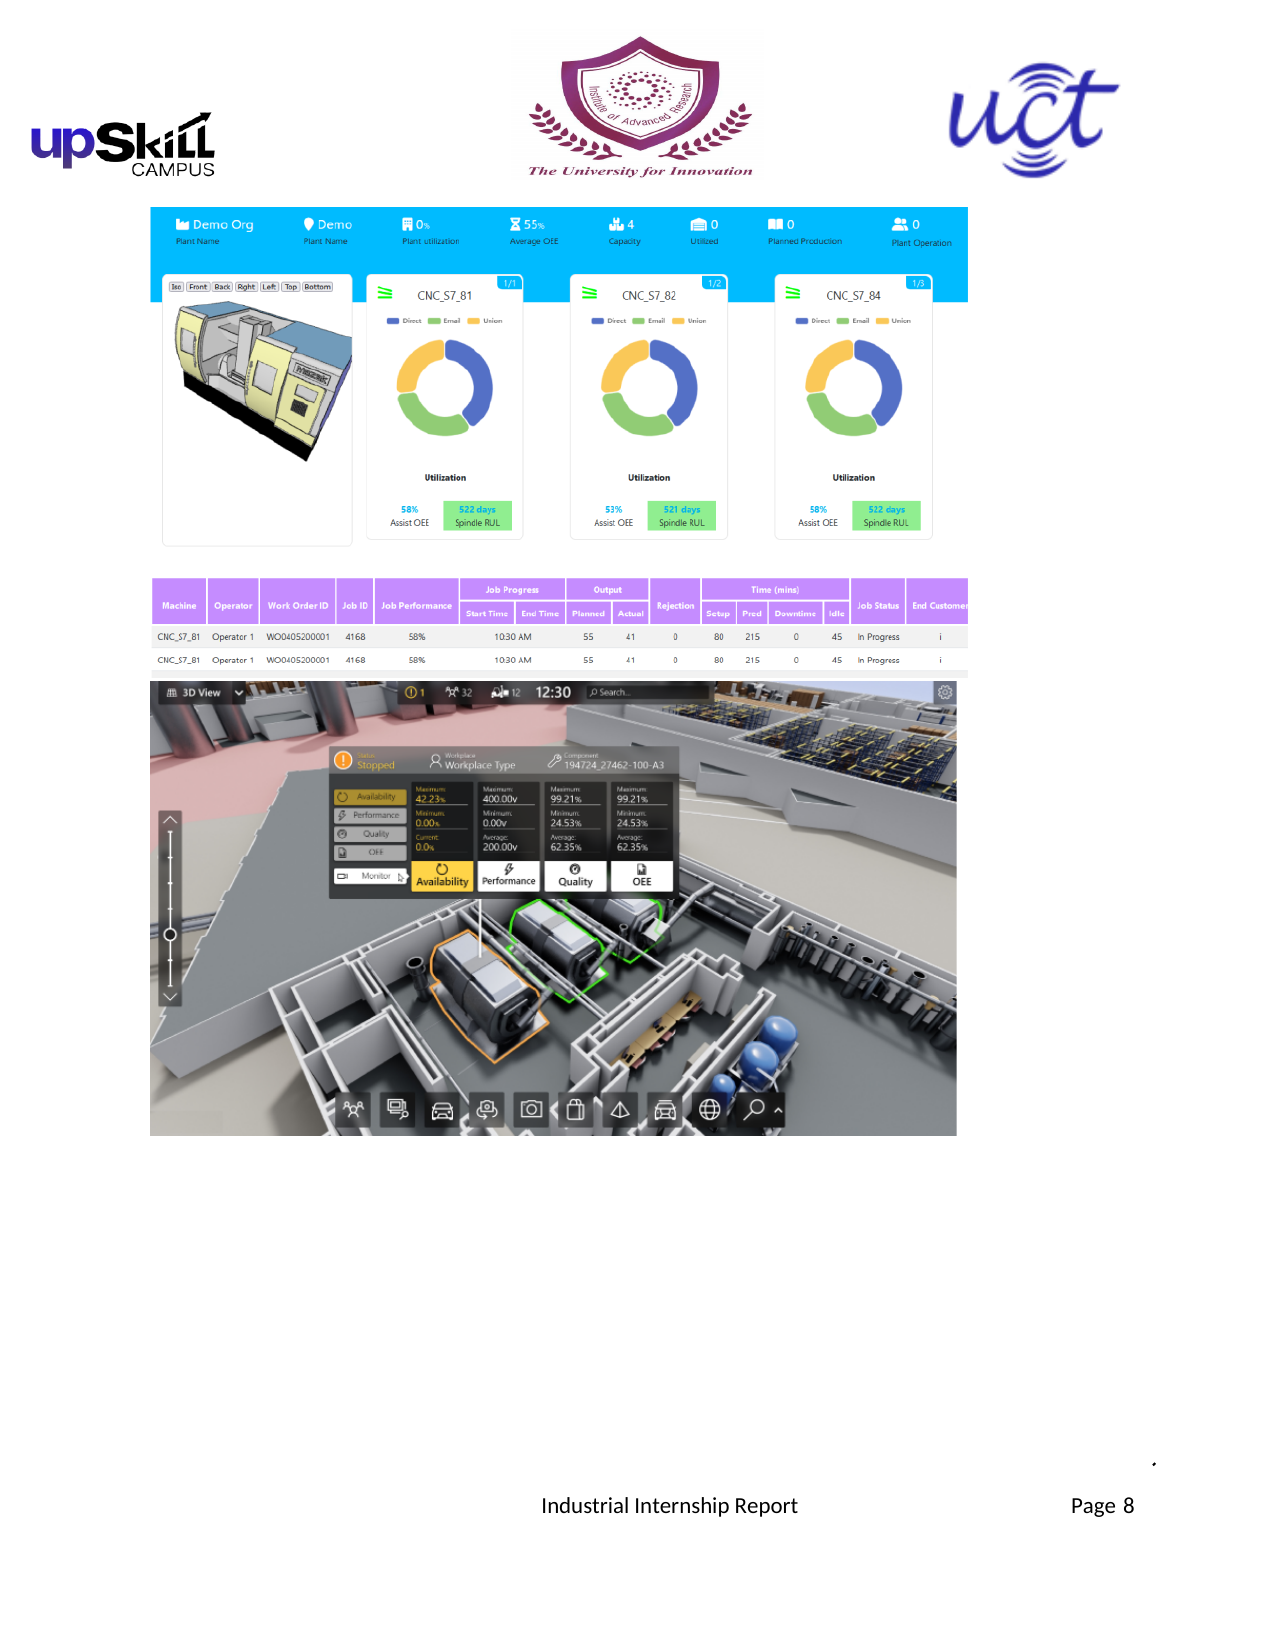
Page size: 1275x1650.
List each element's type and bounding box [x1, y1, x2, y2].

picture [150, 681, 957, 1136]
picture [610, 219, 624, 230]
picture [511, 218, 520, 230]
picture [305, 218, 313, 230]
picture [691, 219, 706, 230]
picture [893, 219, 908, 230]
picture [769, 219, 782, 229]
picture [511, 28, 764, 180]
picture [0, 100, 246, 180]
picture [177, 219, 189, 229]
picture [403, 218, 412, 230]
picture [150, 275, 968, 678]
picture [946, 54, 1125, 180]
